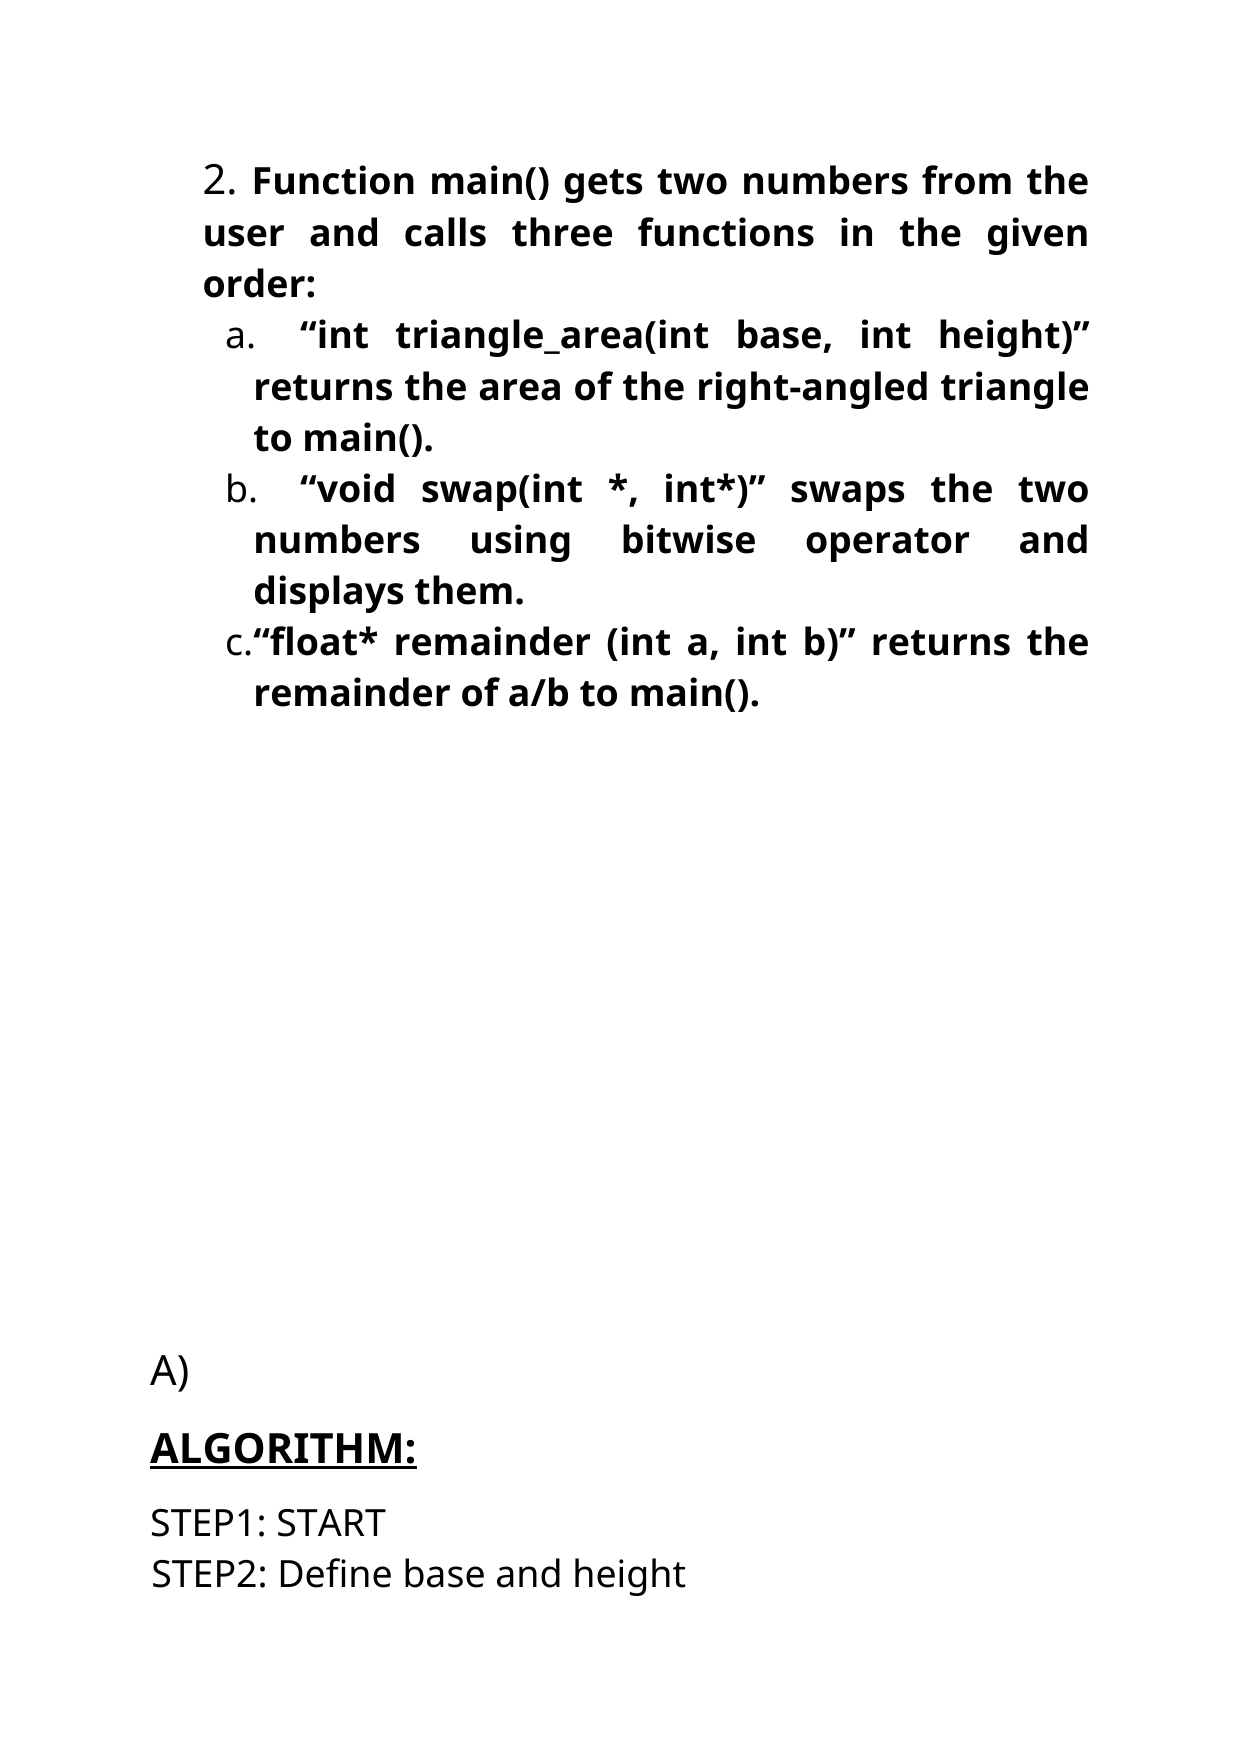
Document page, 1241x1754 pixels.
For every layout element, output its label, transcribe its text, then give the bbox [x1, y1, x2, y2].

list 2. Function main() gets two numbers from the user and calls three functions in the given order: [202, 150, 1090, 309]
text A) [150, 1341, 1090, 1397]
list “int triangle_area(int base, int height)” returns the area of the right-angled triangle to main(). [225, 309, 1090, 462]
list “float* remainder (int a, int b)” returns the remainder of a/b to main(). [225, 615, 1090, 717]
list “void swap(int *, int*)” swaps the two numbers using bitwise operator and displays them. [225, 462, 1090, 615]
text STEP1: START [150, 1496, 1090, 1547]
text ALGORITHM: [150, 1418, 1090, 1475]
text STEP2: Define base and height [151, 1547, 1083, 1598]
